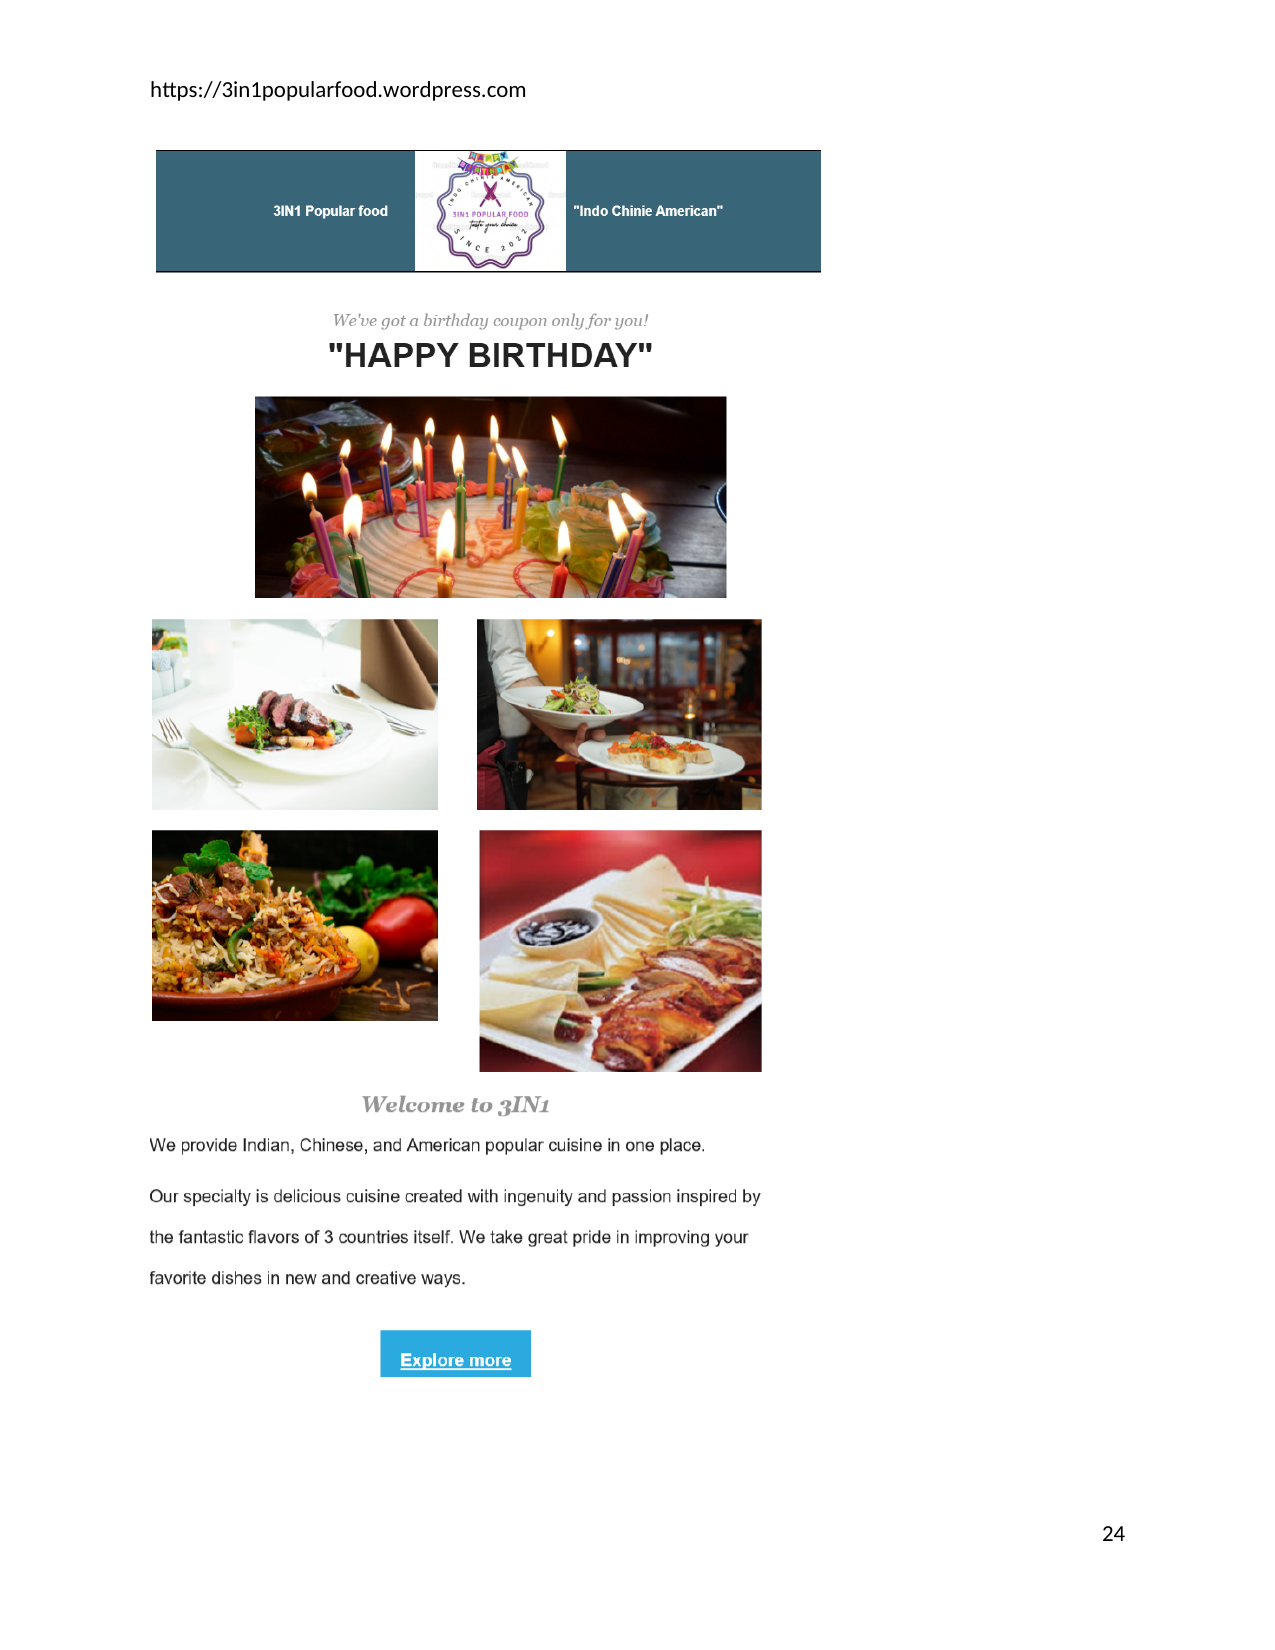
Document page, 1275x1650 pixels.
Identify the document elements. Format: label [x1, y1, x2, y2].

picture [155, 150, 821, 598]
picture [150, 618, 762, 1377]
